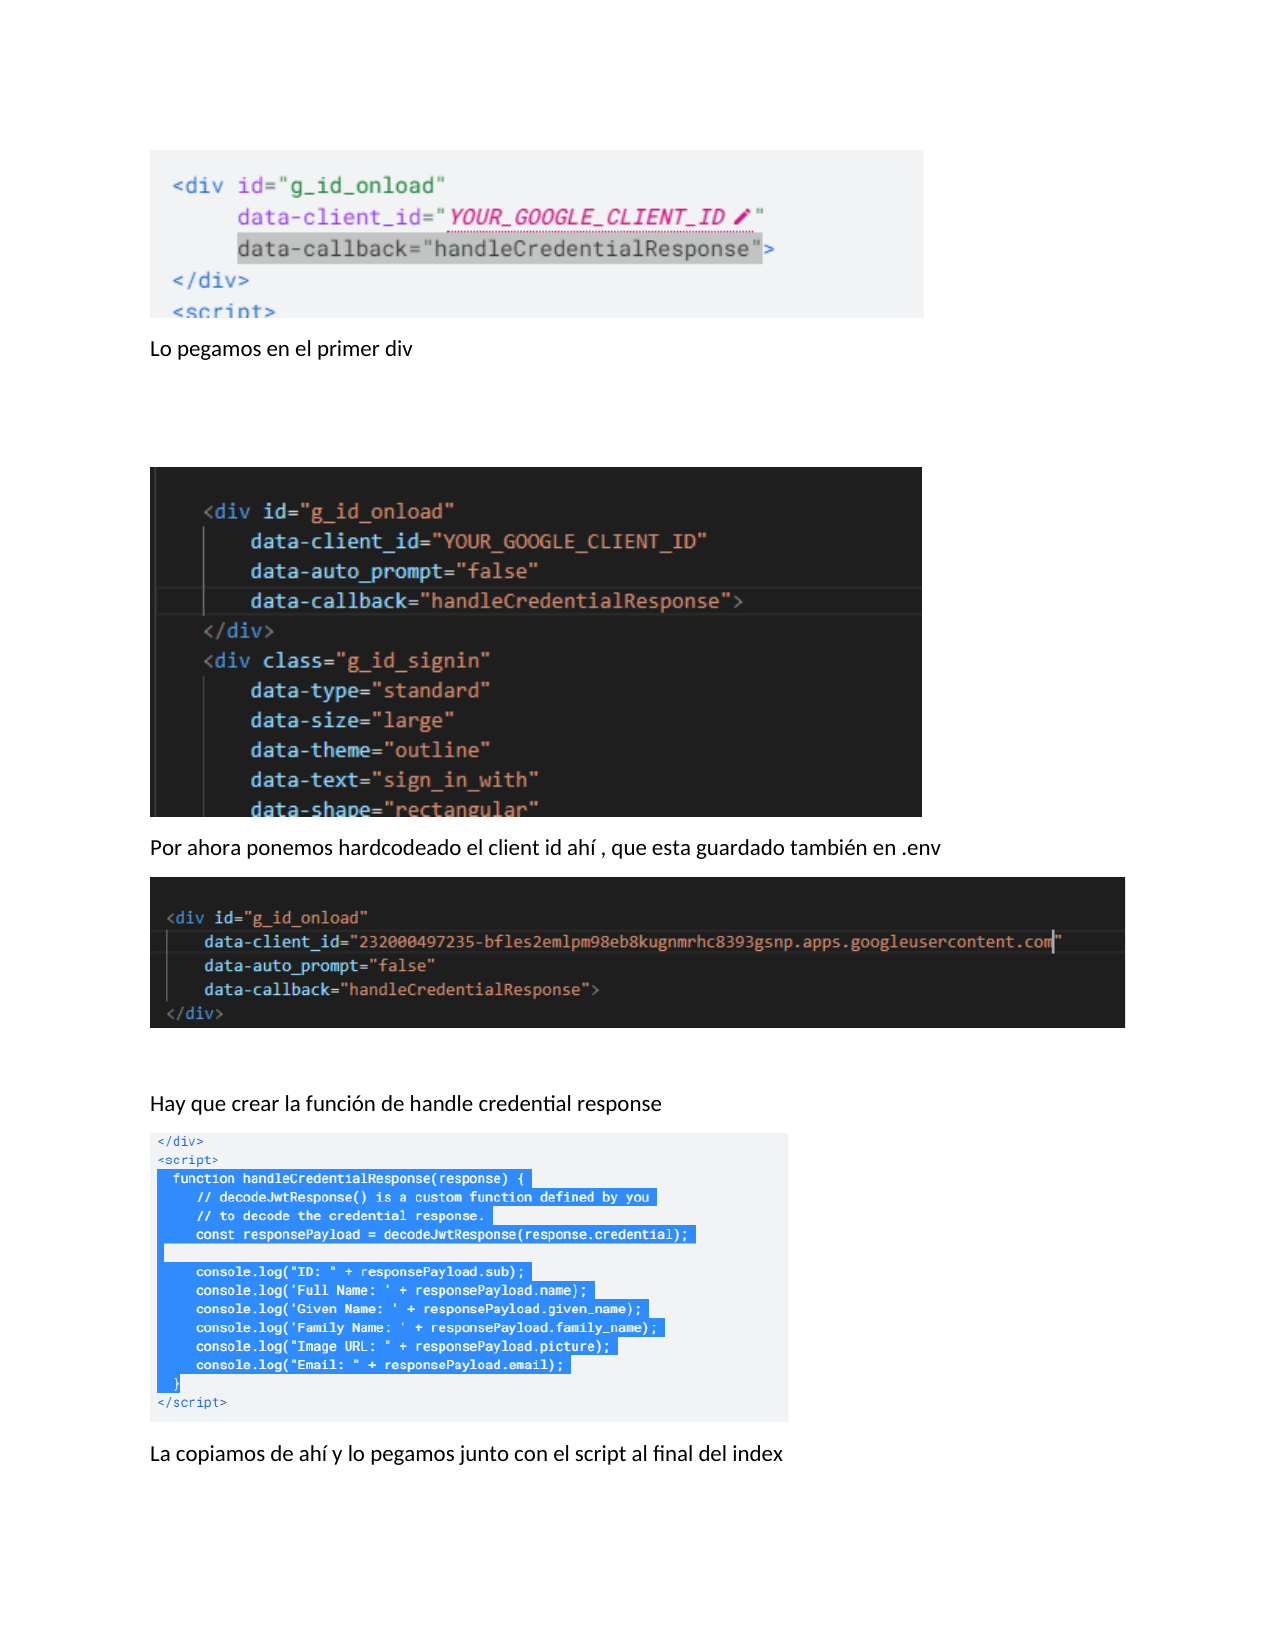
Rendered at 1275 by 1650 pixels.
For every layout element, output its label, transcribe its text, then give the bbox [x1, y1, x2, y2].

picture [150, 1133, 789, 1422]
text Hay que crear la función de handle credential response [150, 1089, 1125, 1117]
text Por ahora ponemos hardcodeado el client id ahí , que esta guardado también en .env [150, 833, 1125, 861]
picture [150, 150, 924, 318]
text Lo pegamos en el primer div [150, 334, 1125, 362]
picture [150, 877, 1125, 1028]
text La copiamos de ahí y lo pegamos junto con el script al final del index [150, 1439, 1125, 1467]
picture [150, 467, 922, 817]
